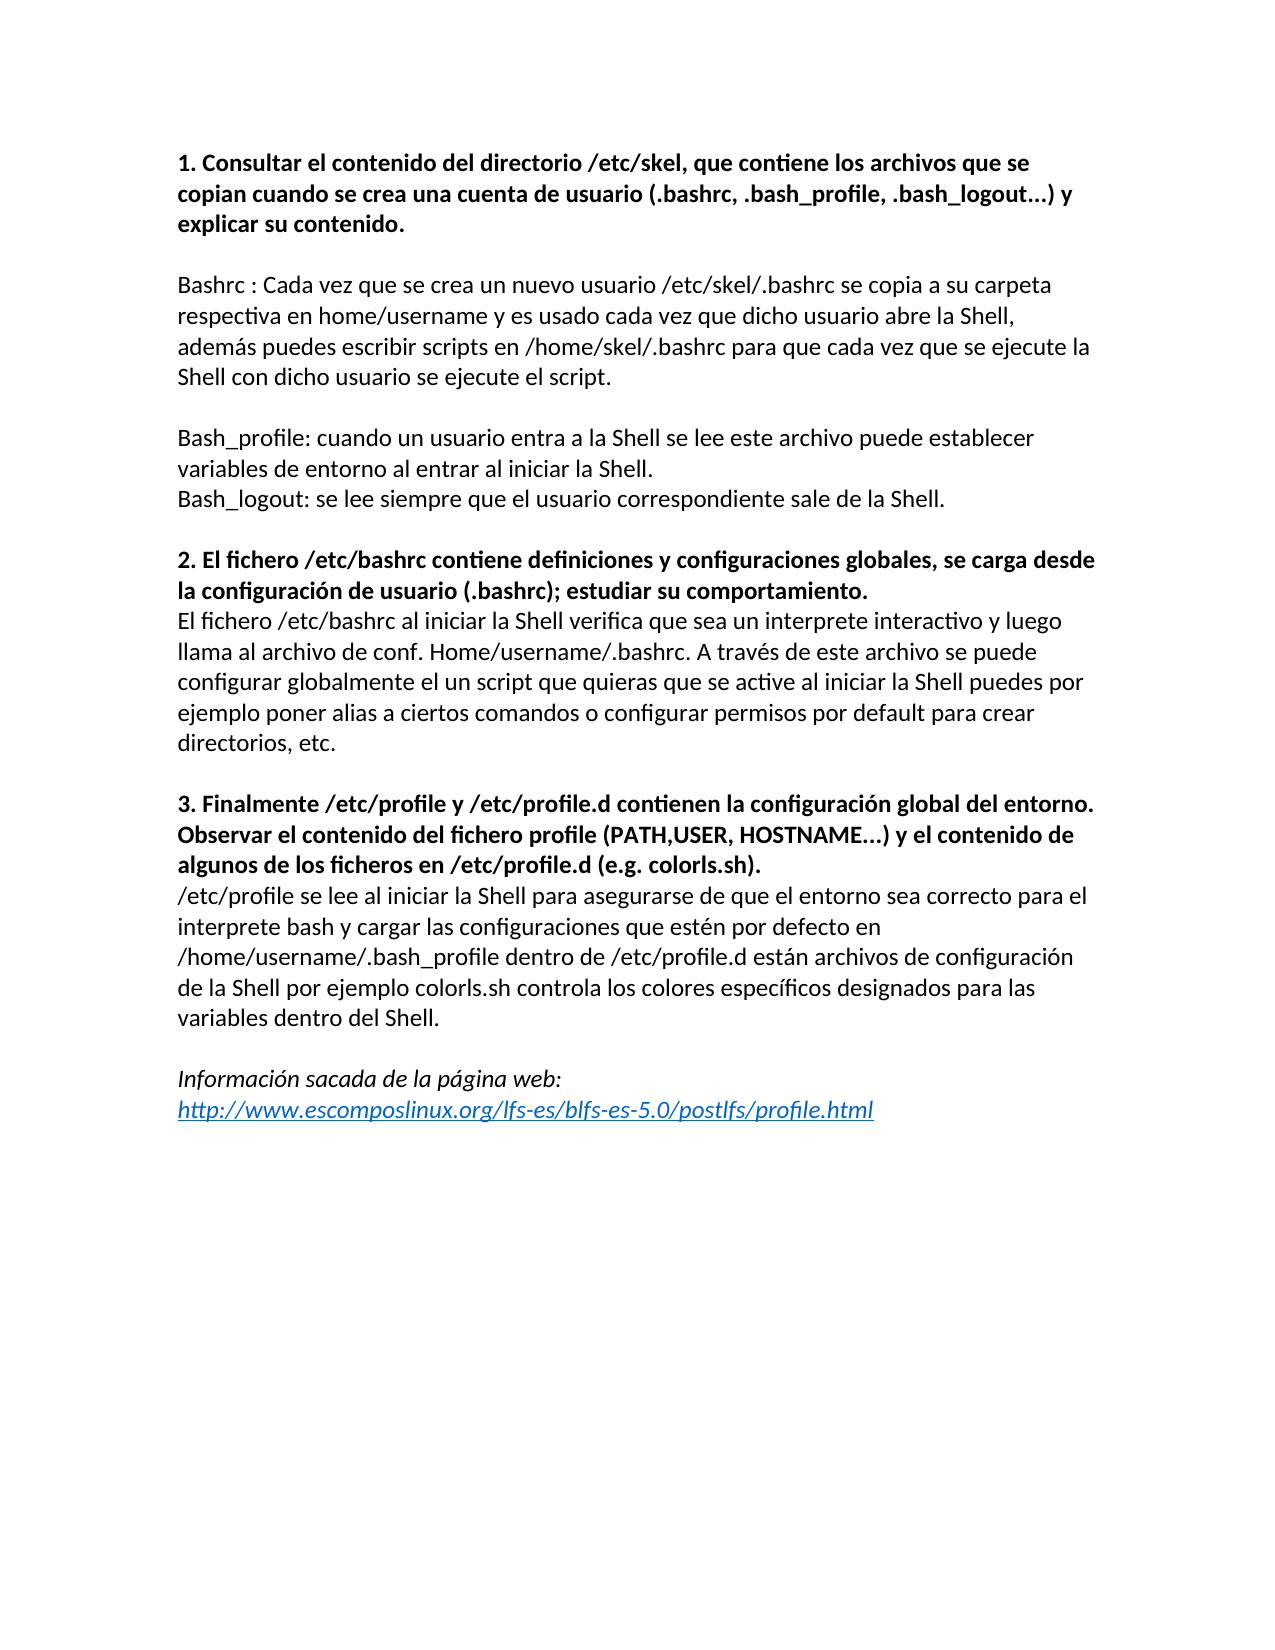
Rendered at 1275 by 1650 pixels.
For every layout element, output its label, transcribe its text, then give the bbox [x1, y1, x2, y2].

text Bash_profile: cuando un usuario entra a la Shell se lee este archivo puede establecer variables de entorno al entrar al iniciar la Shell. [177, 422, 1098, 483]
text Información sacada de la página web: http://www.escomposlinux.org/lfs-es/blfs-es-5.0/postlfs/profile.html [177, 1063, 1098, 1124]
text Bashrc : Cada vez que se crea un nuevo usuario /etc/skel/.bashrc se copia a su carpeta respectiva en home/username y es usado cada vez que dicho usuario abre la Shell, además puedes escribir scripts en /home/skel/.bashrc para que cada vez que se ejecute la Shell con dicho usuario se ejecute el script. [177, 270, 1098, 392]
text 3. Finalmente /etc/profile y /etc/profile.d contienen la configuración global del entorno. Observar el contenido del fichero profile (PATH,USER, HOSTNAME...) y el contenido de algunos de los ficheros en /etc/profile.d (e.g. colorls.sh). [177, 788, 1098, 880]
text /etc/profile se lee al iniciar la Shell para asegurarse de que el entorno sea correcto para el interprete bash y cargar las configuraciones que estén por defecto en /home/username/.bash_profile dentro de /etc/profile.d están archivos de configuración de la Shell por ejemplo colorls.sh controla los colores específicos designados para las variables dentro del Shell. [177, 880, 1098, 1033]
text 1. Consultar el contenido del directorio /etc/skel, que contiene los archivos que se copian cuando se crea una cuenta de usuario (.bashrc, .bash_profile, .bash_logout...) y explicar su contenido. [177, 148, 1098, 239]
text 2. El fichero /etc/bashrc contiene definiciones y configuraciones globales, se carga desde la configuración de usuario (.bashrc); estudiar su comportamiento. [177, 544, 1098, 605]
text Bash_logout: se lee siempre que el usuario correspondiente sale de la Shell. [177, 483, 1098, 514]
text El fichero /etc/bashrc al iniciar la Shell verifica que sea un interprete interactivo y luego llama al archivo de conf. Home/username/.bashrc. A través de este archivo se puede configurar globalmente el un script que quieras que se active al iniciar la Shell puedes por ejemplo poner alias a ciertos comandos o configurar permisos por default para crear directorios, etc. [177, 605, 1098, 758]
